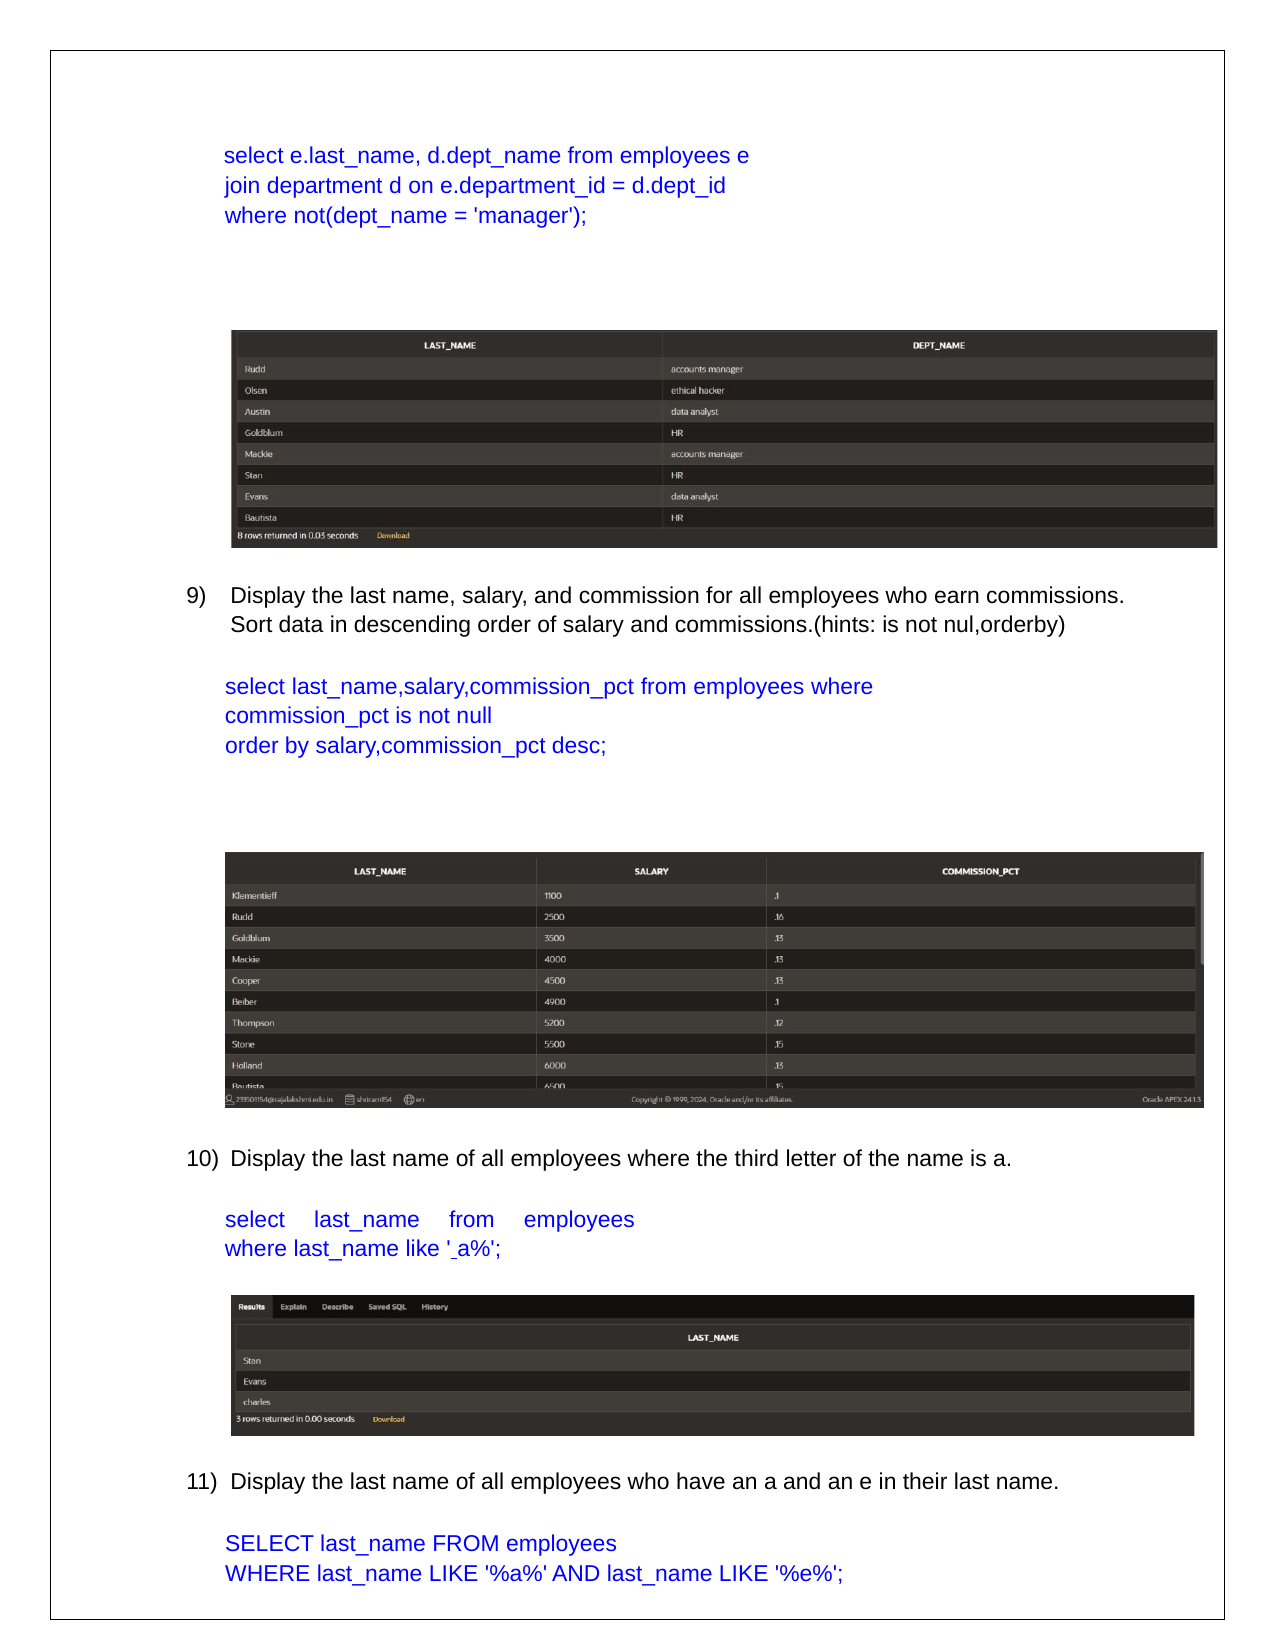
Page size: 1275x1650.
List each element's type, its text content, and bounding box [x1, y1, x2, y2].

picture [231, 330, 1218, 548]
text WHERE last_name LIKE '%a%' AND last_name LIKE '%e%'; [224, 1559, 1139, 1586]
list Display the last name, salary, and commission for all employees who earn commissions. Sort data in descending order of salary and commissions.(hints: is not nul,orderby) [186, 582, 1129, 637]
picture [225, 852, 1204, 1108]
text order by salary,commission_pct desc; [224, 732, 1139, 758]
text select last_name from employees where last_name like ' a%'; [224, 1206, 635, 1262]
text select last_name,salary,commission_pct from employees where commission_pct is not null [224, 673, 874, 728]
list Display the last name of all employees where the third letter of the name is a. [186, 1145, 1129, 1171]
text select e.last_name, d.dept_name from employees e join department d on e.department_id = d.dept_id where not(dept_name = 'manager'); [223, 142, 751, 228]
list Display the last name of all employees who have an a and an e in their last name. [186, 1468, 1129, 1494]
text SELECT last_name FROM employees [224, 1529, 1139, 1556]
picture [231, 1295, 1195, 1436]
